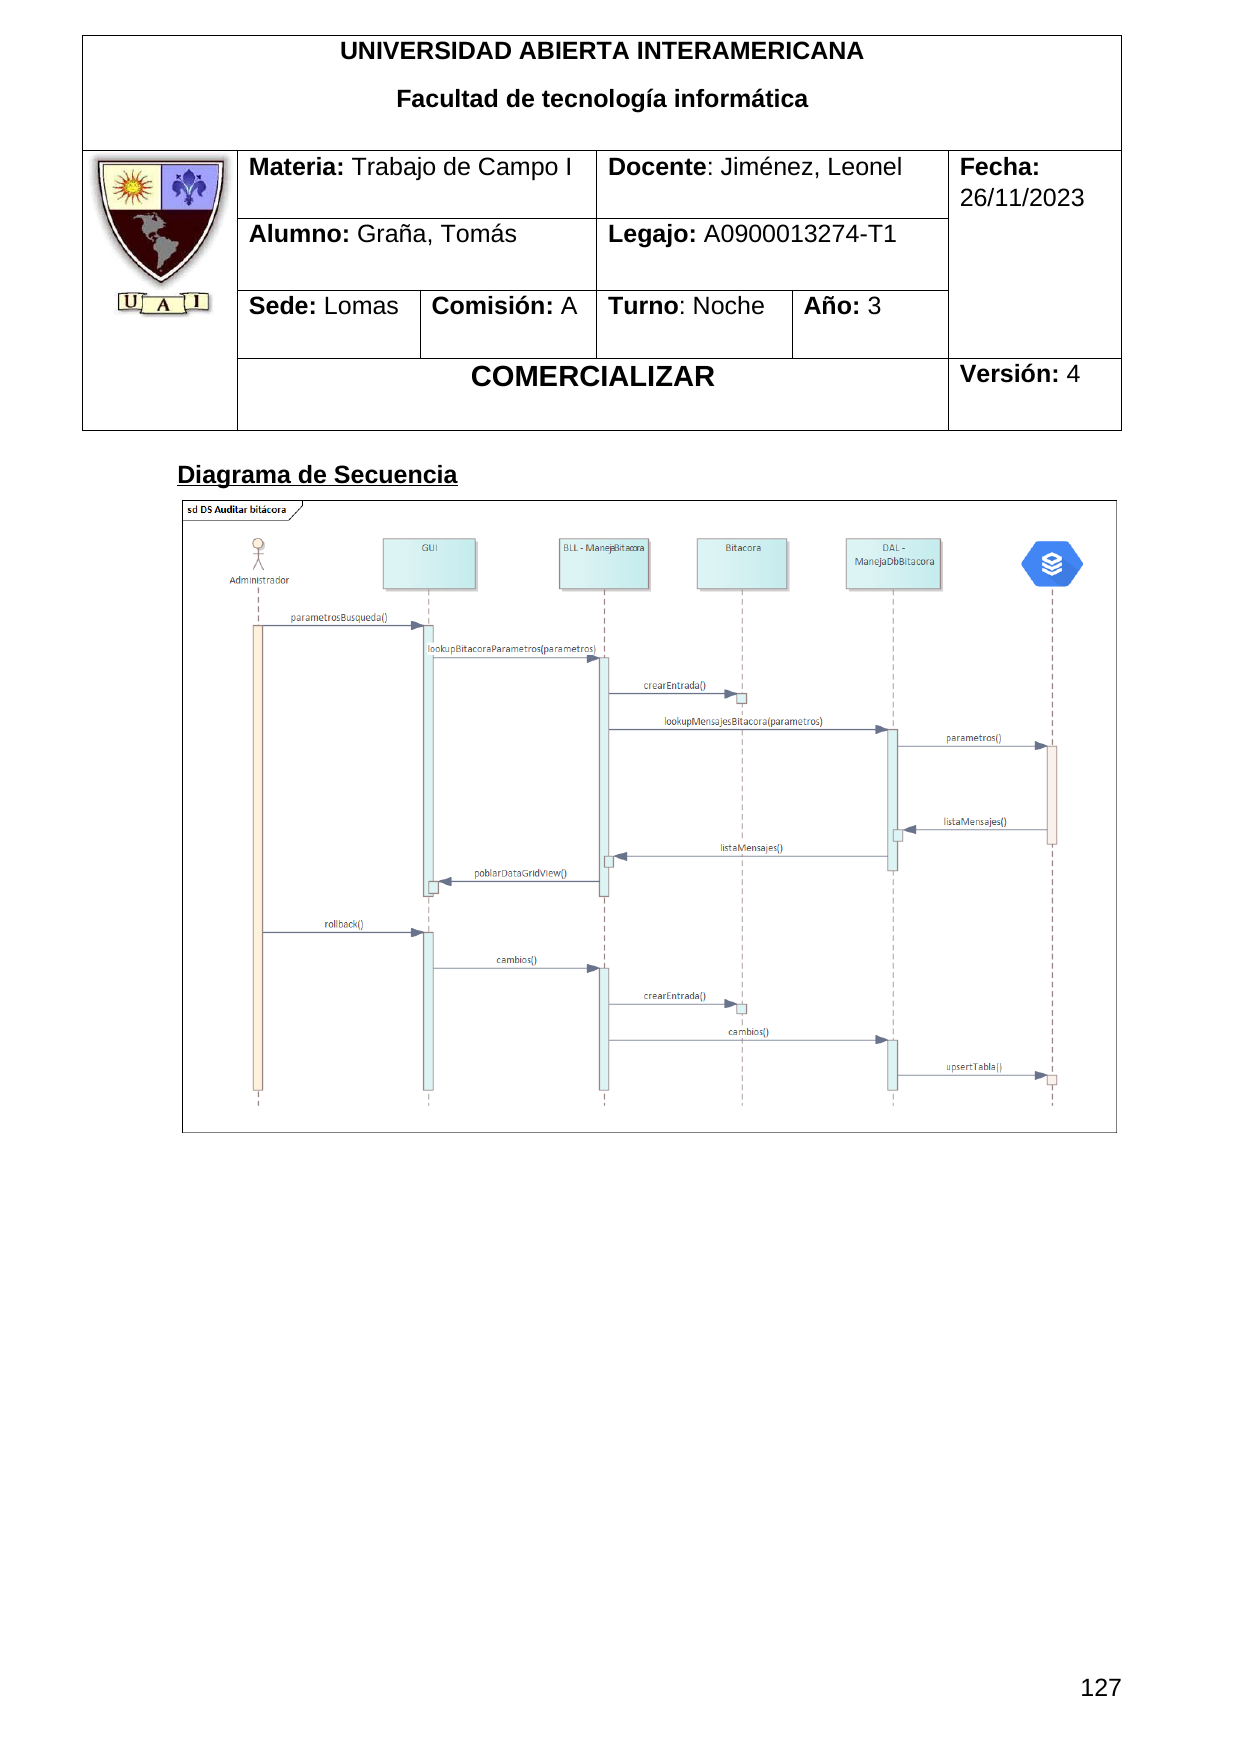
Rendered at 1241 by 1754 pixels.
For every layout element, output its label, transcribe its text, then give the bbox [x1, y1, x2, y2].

subtitle Diagrama de Secuencia [177, 460, 1122, 488]
picture [87, 151, 234, 320]
picture [177, 495, 1122, 1138]
